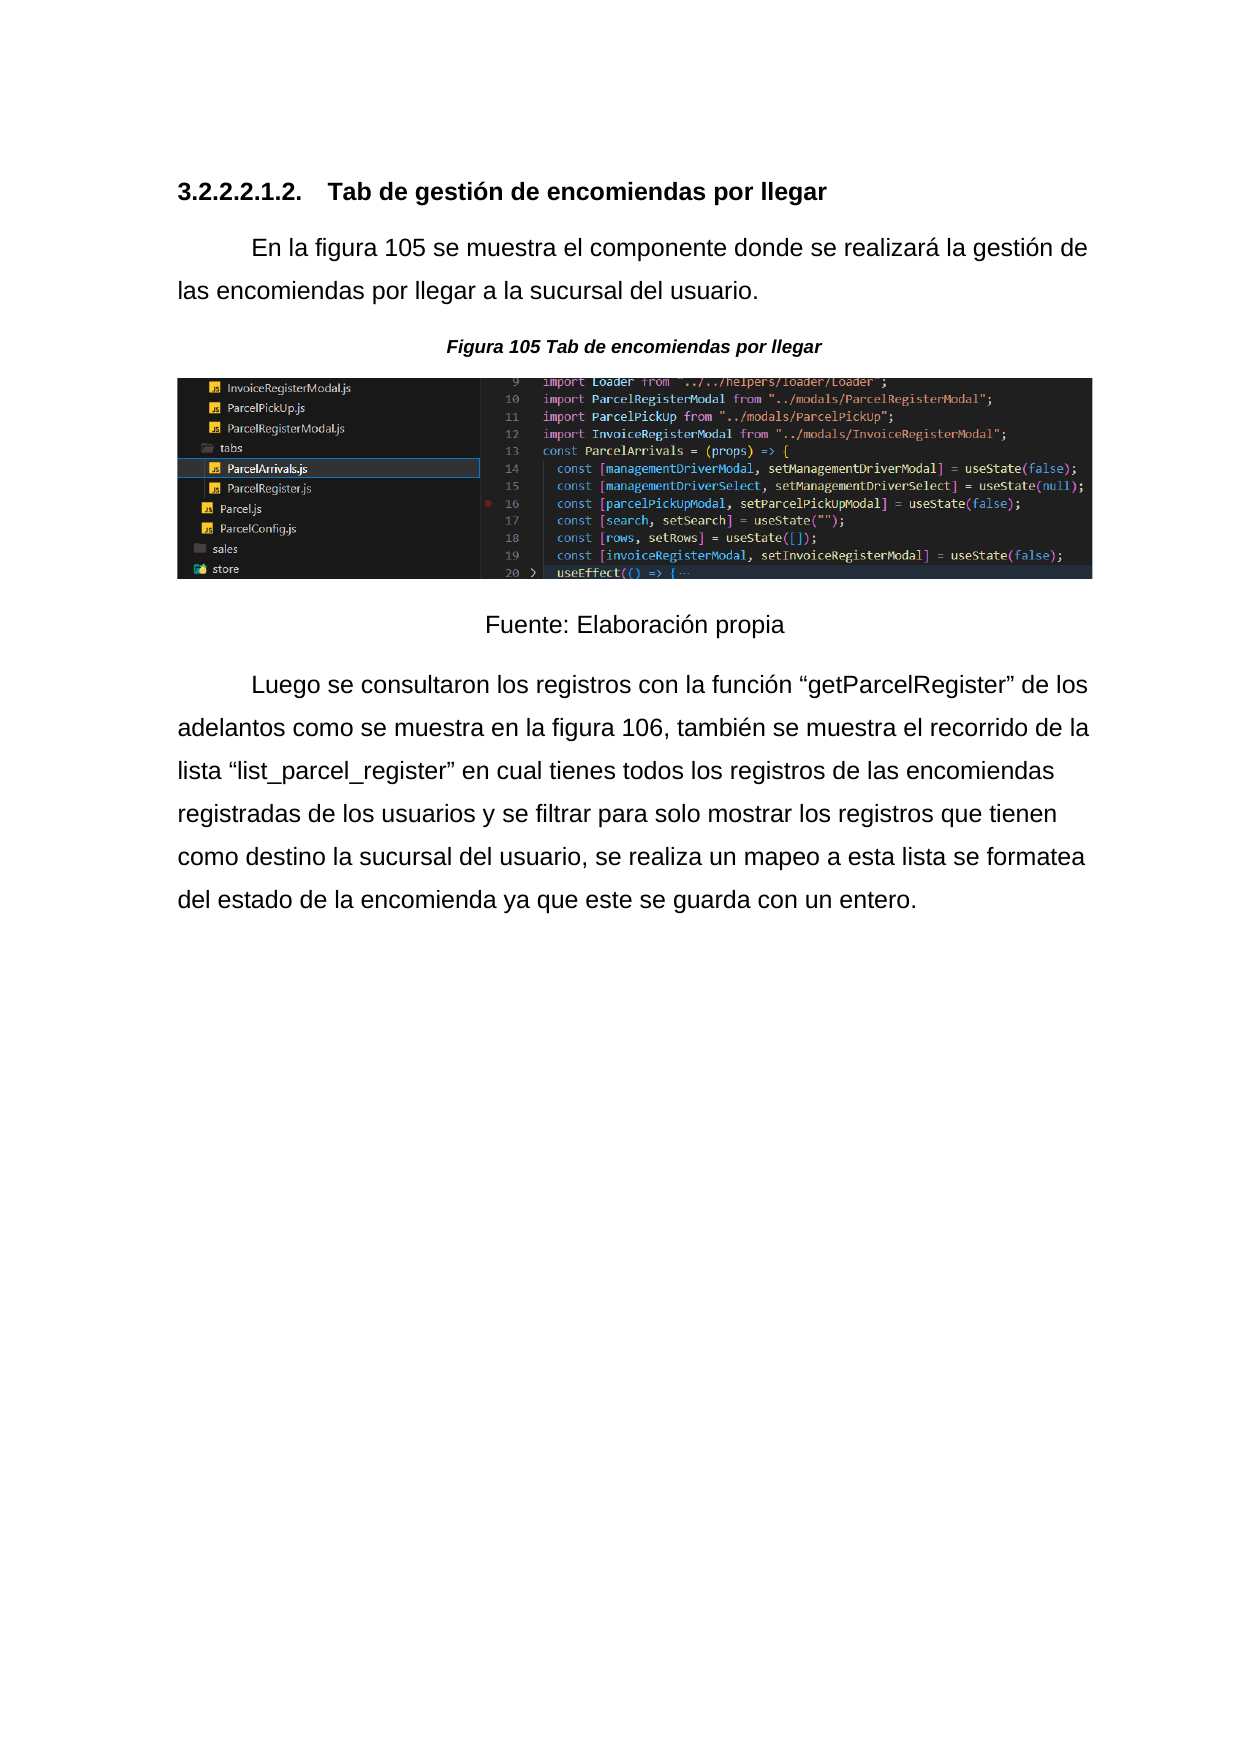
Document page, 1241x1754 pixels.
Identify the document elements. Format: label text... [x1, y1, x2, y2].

text Fuente: Elaboración propia [177, 610, 1092, 639]
picture [177, 378, 1093, 579]
subtitle Tab de gestión de encomiendas por llegar [177, 177, 1092, 206]
text Figura 105 Tab de encomiendas por llegar [177, 336, 1092, 357]
text Luego se consultaron los registros con la función “getParcelRegister” de los adelantos como se muestra en la figura 106, también se muestra el recorrido de la lista “list_parcel_register” en cual tienes todos los registros de las encomiendas registradas de los usuarios y se filtrar para solo mostrar los registros que tienen como destino la sucursal del usuario, se realiza un mapeo a esta lista se formatea del estado de la encomienda ya que este se guarda con un entero. [177, 670, 1092, 914]
text En la figura 105 se muestra el componente donde se realizará la gestión de las encomiendas por llegar a la sucursal del usuario. [177, 233, 1092, 305]
